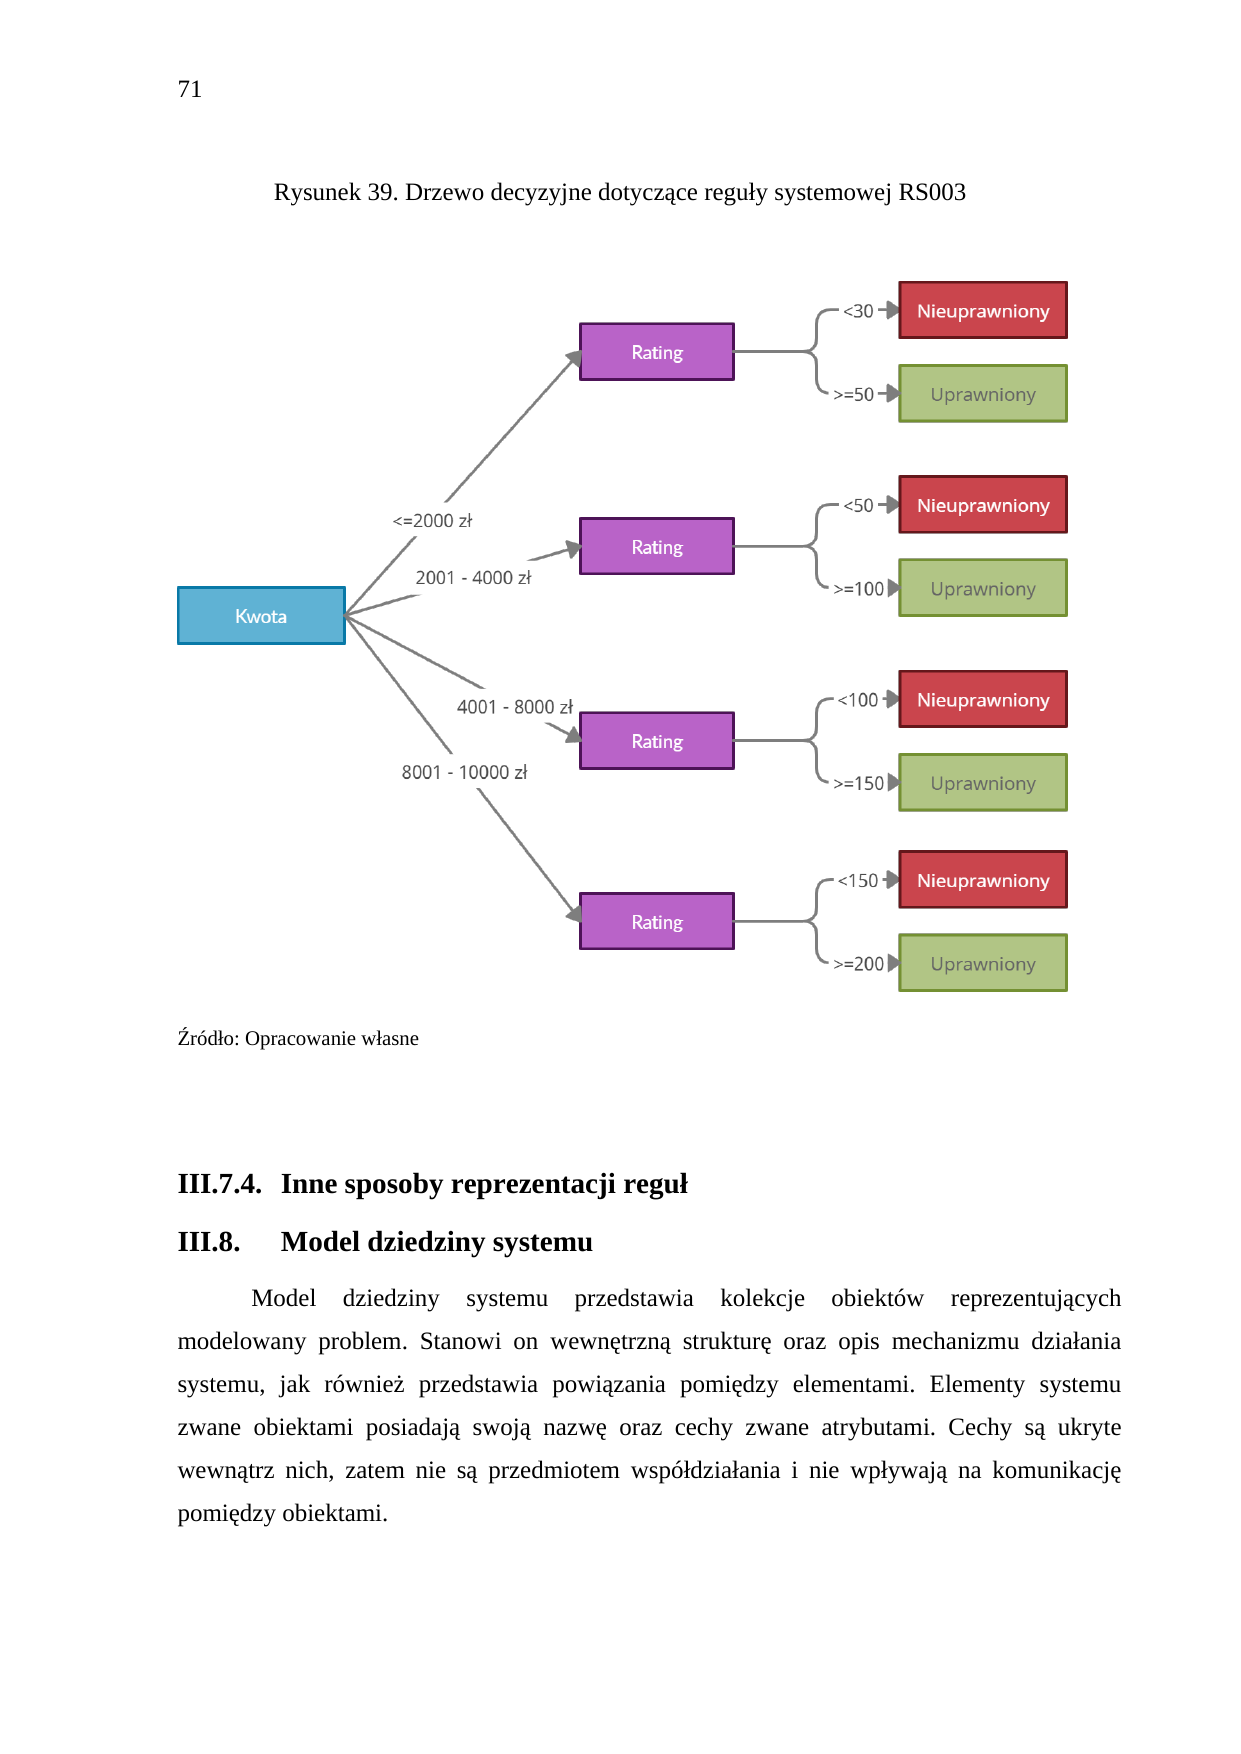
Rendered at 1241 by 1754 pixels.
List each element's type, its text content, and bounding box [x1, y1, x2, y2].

subtitle Model dziedziny systemu [177, 1224, 1122, 1258]
subtitle Inne sposoby reprezentacji reguł [177, 1166, 1122, 1199]
text Źródło: Opracowanie własne [177, 1026, 1122, 1050]
picture [150, 254, 1094, 1018]
text Model dziedziny systemu przedstawia kolekcje obiektów reprezentujących modelowany problem. Stanowi on wewnętrzną strukturę oraz opis mechanizmu działania systemu, jak również przedstawia powiązania pomiędzy elementami. Elementy systemu zwane obiektami posiadają swoją nazwę oraz cechy zwane atrybutami. Cechy są ukryte wewnątrz nich, zatem nie są przedmiotem współdziałania i nie wpływają na komunikację pomiędzy obiektami. [177, 1283, 1122, 1527]
